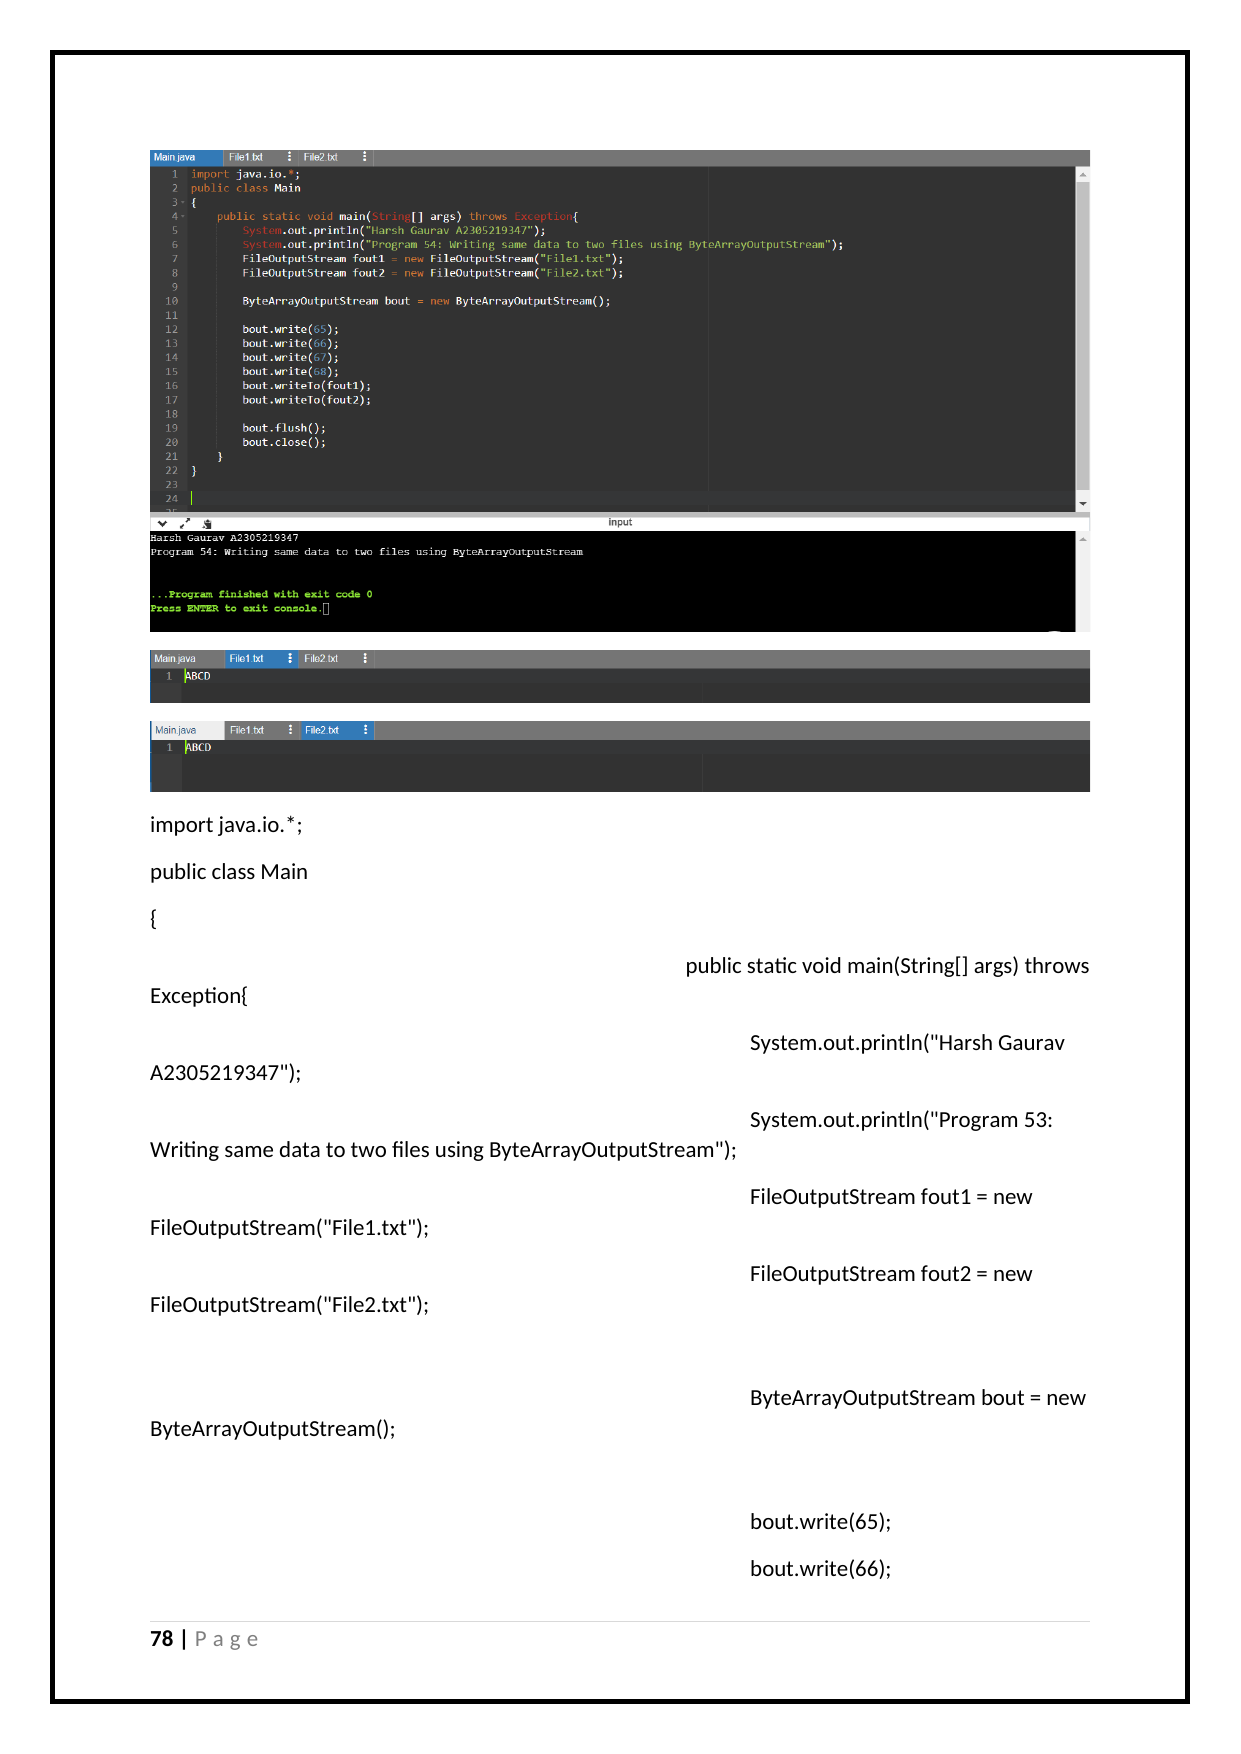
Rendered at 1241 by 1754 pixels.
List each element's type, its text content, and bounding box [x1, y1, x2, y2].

text { [150, 904, 1090, 932]
text public static void main(String[] args) throws Exception{ [150, 951, 1090, 1009]
picture [150, 150, 1091, 632]
text import java.io.*; [150, 811, 1090, 839]
text FileOutputStream fout1 = new FileOutputStream("File1.txt"); [150, 1182, 1090, 1241]
text FileOutputStream fout2 = new FileOutputStream("File2.txt"); [150, 1259, 1090, 1318]
text ByteArrayOutputStream bout = new ByteArrayOutputStream(); [150, 1383, 1090, 1442]
picture [150, 650, 1091, 703]
text System.out.println("Program 53: Writing same data to two files using ByteArrayOutputStream"); [150, 1105, 1090, 1164]
text System.out.println("Harsh Gaurav A2305219347"); [150, 1028, 1090, 1087]
picture [150, 721, 1091, 792]
text bout.write(65); [150, 1507, 1090, 1536]
text public class Main [150, 857, 1090, 886]
text bout.write(66); [150, 1554, 1090, 1582]
